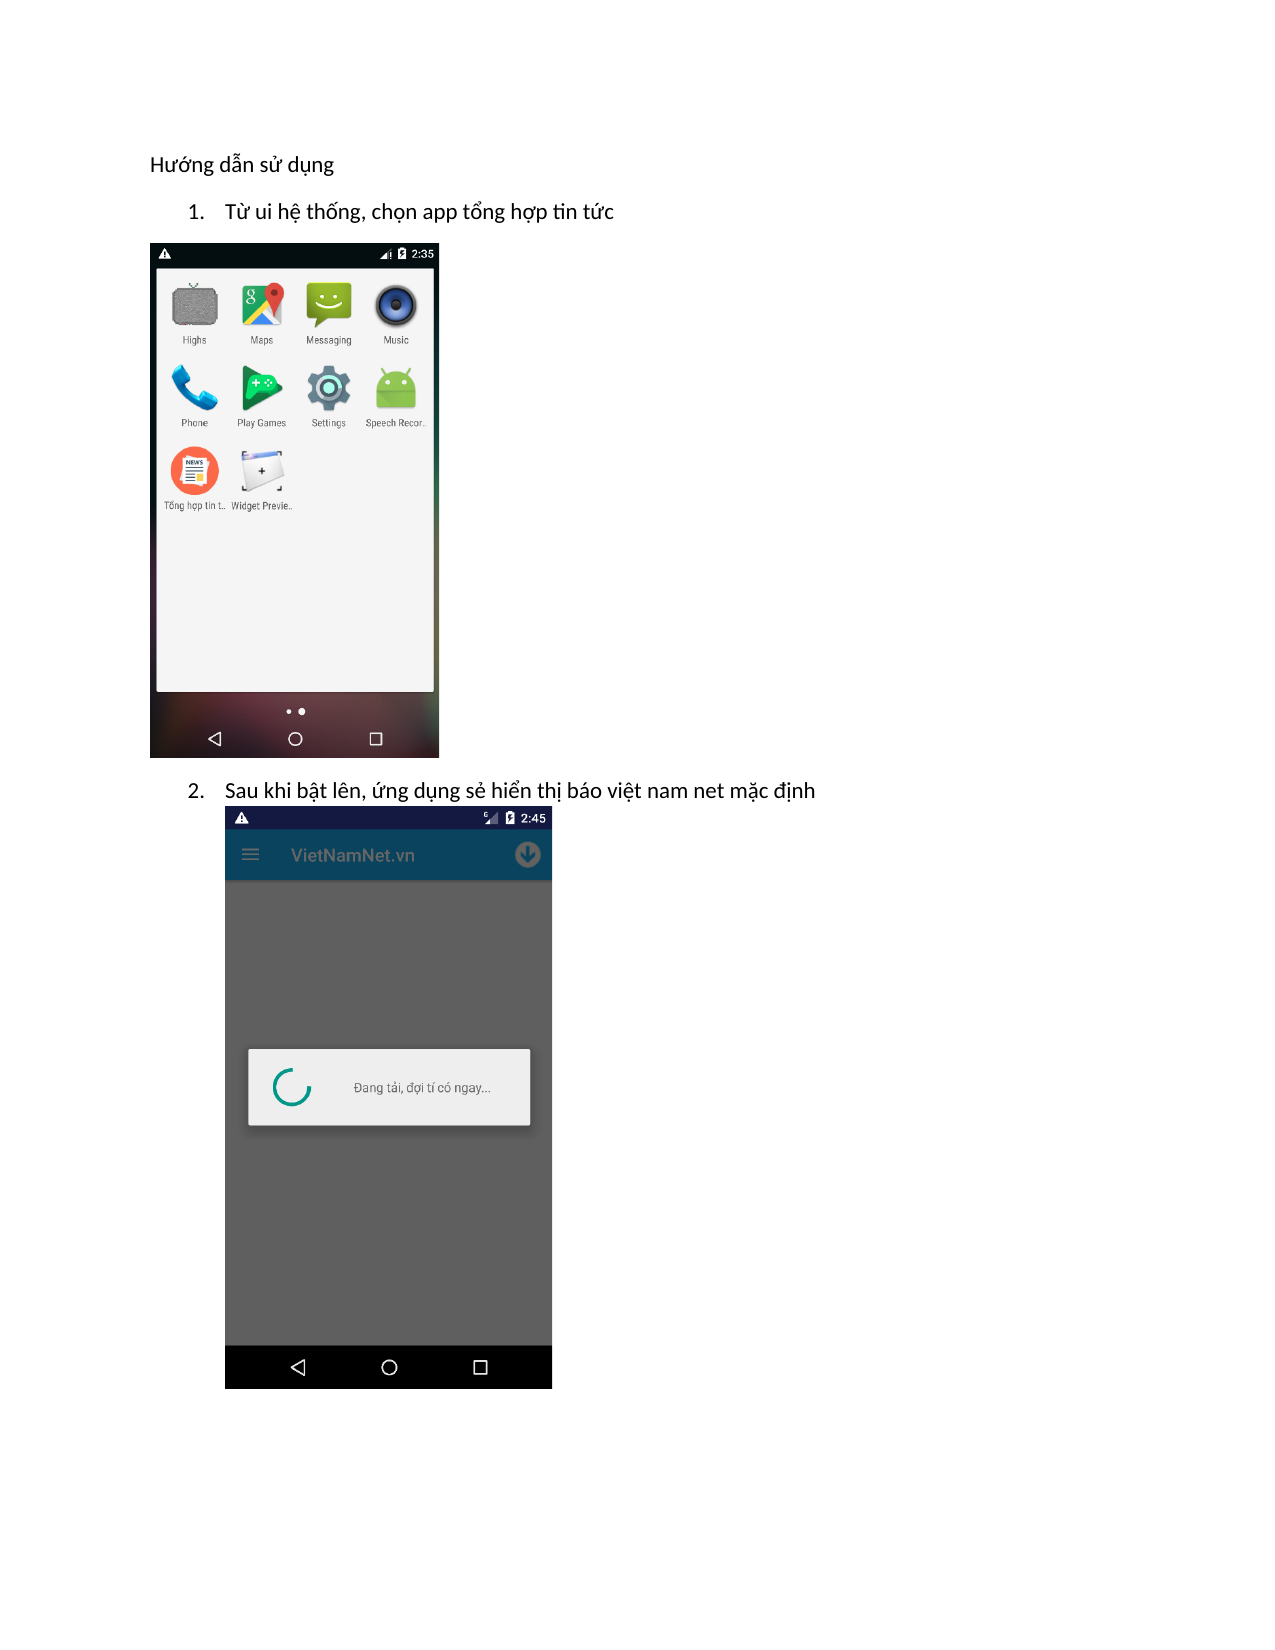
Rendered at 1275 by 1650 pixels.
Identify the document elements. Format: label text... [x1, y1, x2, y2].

list Sau khi bật lên, ứng dụng sẻ hiển thị báo việt nam net mặc định [187, 777, 1125, 805]
picture [225, 806, 553, 1389]
picture [150, 243, 440, 758]
text Hướng dẫn sử dụng [150, 150, 1125, 178]
list Từ ui hệ thống, chọn app tổng hợp tin tức [187, 197, 1125, 225]
